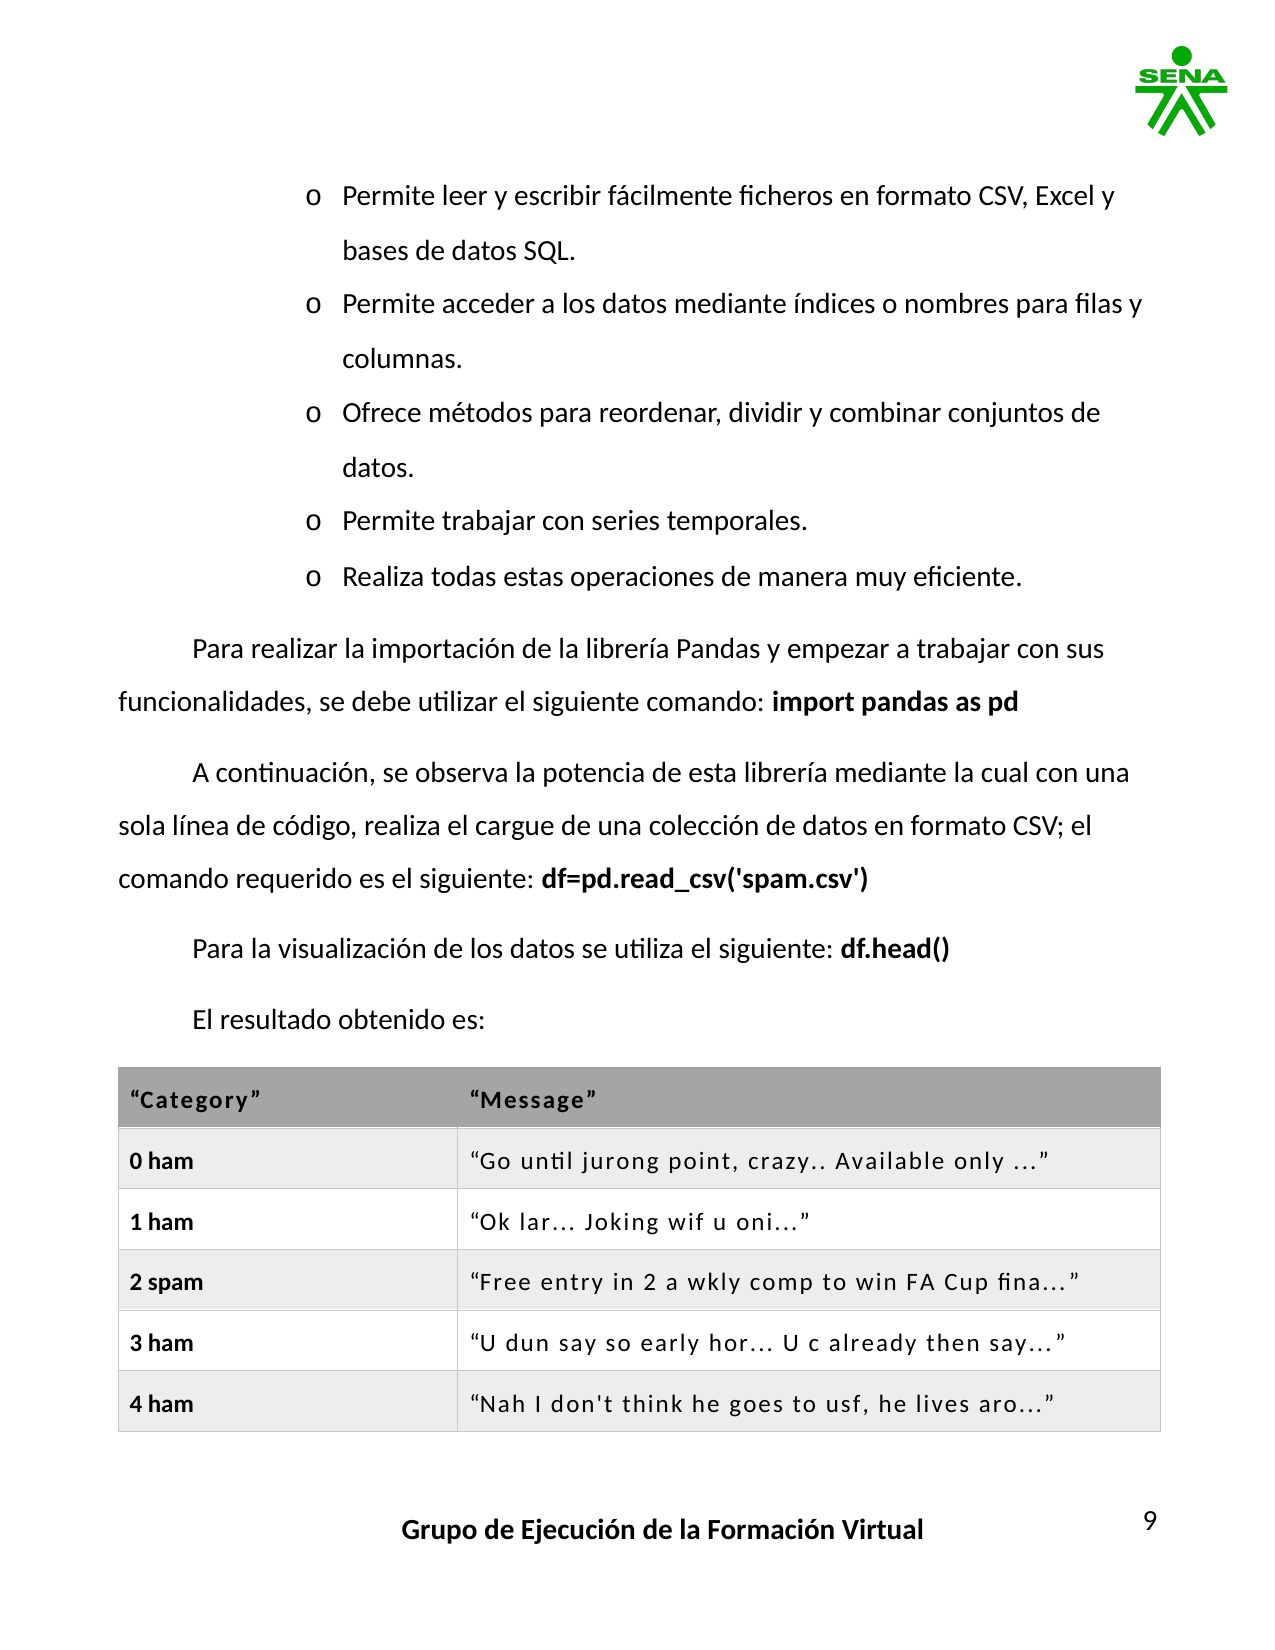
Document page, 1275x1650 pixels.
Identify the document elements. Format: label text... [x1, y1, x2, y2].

text Para realizar la importación de la librería Pandas y empezar a trabajar con sus funcionalidades, se debe utilizar el siguiente comando: import pandas as pd [118, 630, 1157, 719]
list Ofrece métodos para reordenar, dividir y combinar conjuntos de datos. [304, 394, 1157, 484]
text A continuación, se observa la potencia de esta librería mediante la cual con una sola línea de código, realiza el cargue de una colección de datos en formato CSV; el comando requerido es el siguiente: df=pd.read_csv('spam.csv') [118, 754, 1157, 896]
table_cell 4 ham [119, 1371, 457, 1431]
table_cell “U dun say so early hor... U c already then say...” [458, 1311, 1160, 1370]
table_cell “Nah I don't think he goes to usf, he lives aro...” [458, 1371, 1160, 1431]
list Permite acceder a los datos mediante índices o nombres para filas y columnas. [304, 286, 1157, 376]
text El resultado obtenido es: [118, 1001, 1157, 1036]
table_cell 3 ham [119, 1311, 457, 1370]
table_cell 2 spam [119, 1250, 457, 1309]
table_cell 1 ham [119, 1189, 457, 1249]
list Permite trabajar con series temporales. [304, 502, 1157, 539]
table_cell “Go until jurong point, crazy.. Available only ...” [458, 1129, 1160, 1188]
list Permite leer y escribir fácilmente ficheros en formato CSV, Excel y bases de datos SQL. [304, 177, 1157, 268]
table_cell “Free entry in 2 a wkly comp to win FA Cup fina...” [458, 1250, 1160, 1309]
table_cell 0 ham [119, 1129, 457, 1188]
table_header “Message” [458, 1068, 1160, 1127]
list Realiza todas estas operaciones de manera muy eficiente. [304, 558, 1157, 595]
text Para la visualización de los datos se utiliza el siguiente: df.head() [118, 931, 1157, 966]
table_header “Category” [119, 1068, 457, 1127]
picture [1135, 46, 1228, 136]
table_cell “Ok lar... Joking wif u oni...” [458, 1189, 1160, 1249]
